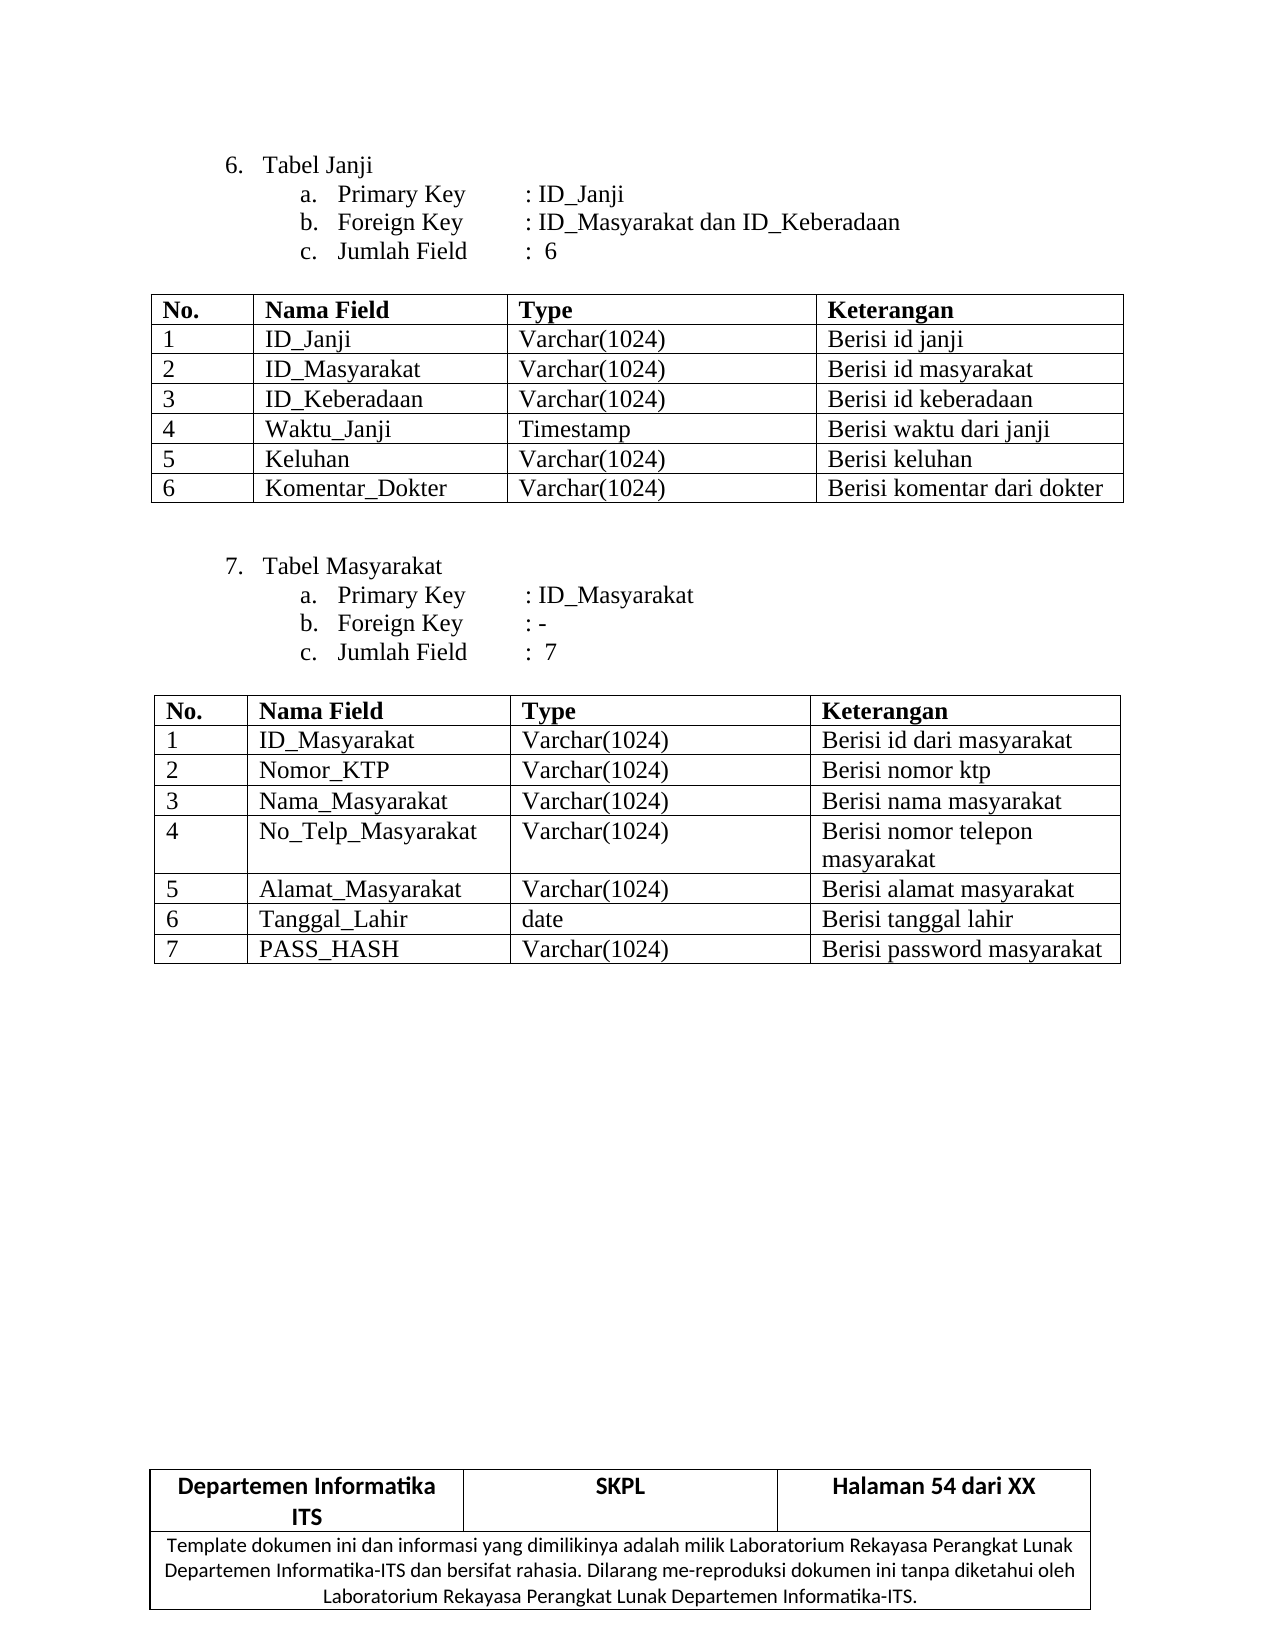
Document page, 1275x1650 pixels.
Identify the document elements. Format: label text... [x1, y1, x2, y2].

table_cell Timestamp [508, 414, 816, 443]
table_cell Tanggal_Lahir [248, 904, 510, 933]
table_cell Berisi id janji [817, 325, 1123, 353]
table_cell Alamat_Masyarakat [248, 874, 510, 903]
table_cell Berisi password masyarakat [811, 935, 1120, 963]
table_cell 6 [152, 474, 253, 502]
table_header Nama Field [248, 696, 510, 724]
table_cell Varchar(1024) [511, 786, 810, 815]
table_cell Varchar(1024) [511, 755, 810, 785]
table_cell Nama_Masyarakat [248, 786, 510, 815]
list Jumlah Field : 7 [300, 637, 1125, 666]
table_header Type [511, 696, 810, 724]
table_cell 1 [155, 726, 247, 754]
table_cell ID_Masyarakat [254, 354, 507, 383]
table_header Keterangan [817, 295, 1123, 323]
table_cell Berisi nomor ktp [811, 755, 1120, 785]
table_cell 3 [152, 384, 253, 413]
table_cell 6 [155, 904, 247, 933]
table_cell Berisi id keberadaan [817, 384, 1123, 413]
table_cell Varchar(1024) [511, 935, 810, 963]
table_cell date [511, 904, 810, 933]
table_header Nama Field [254, 295, 507, 323]
table_cell ID_Keberadaan [254, 384, 507, 413]
table_header No. [155, 696, 247, 724]
table_cell Nomor_KTP [248, 755, 510, 785]
table_cell Berisi nama masyarakat [811, 786, 1120, 815]
table_cell Berisi id masyarakat [817, 354, 1123, 383]
table_cell Berisi alamat masyarakat [811, 874, 1120, 903]
table_cell 2 [152, 354, 253, 383]
table_header Type [508, 295, 816, 323]
list Primary Key : ID_Janji [300, 179, 1125, 207]
table_cell Varchar(1024) [508, 444, 816, 472]
list Jumlah Field : 6 [300, 236, 1125, 265]
table_cell ID_Masyarakat [248, 726, 510, 754]
table_cell 5 [155, 874, 247, 903]
table_cell Varchar(1024) [508, 354, 816, 383]
table_cell Waktu_Janji [254, 414, 507, 443]
table_cell No_Telp_Masyarakat [248, 816, 510, 873]
table_cell Varchar(1024) [511, 816, 810, 873]
table_cell Varchar(1024) [508, 325, 816, 353]
table_cell 4 [152, 414, 253, 443]
table_cell Berisi komentar dari dokter [817, 474, 1123, 502]
table_cell Berisi keluhan [817, 444, 1123, 472]
table_cell Keluhan [254, 444, 507, 472]
table_cell 3 [155, 786, 247, 815]
table_cell Varchar(1024) [508, 384, 816, 413]
table_cell Berisi waktu dari janji [817, 414, 1123, 443]
table_cell Berisi id dari masyarakat [811, 726, 1120, 754]
table_cell Varchar(1024) [508, 474, 816, 502]
list Tabel Janji [225, 150, 1125, 179]
table_cell 7 [155, 935, 247, 963]
table_header Keterangan [811, 696, 1120, 724]
table_cell 4 [155, 816, 247, 873]
table_cell Varchar(1024) [511, 874, 810, 903]
table_cell PASS_HASH [248, 935, 510, 963]
table_cell 1 [152, 325, 253, 353]
table_cell Komentar_Dokter [254, 474, 507, 502]
table_cell Berisi nomor telepon masyarakat [811, 816, 1120, 873]
table_cell Berisi tanggal lahir [811, 904, 1120, 933]
list Foreign Key : - [300, 608, 1125, 637]
table_cell 2 [155, 755, 247, 785]
table_header No. [152, 295, 253, 323]
list Primary Key : ID_Masyarakat [300, 580, 1125, 608]
table_cell 5 [152, 444, 253, 472]
table_cell Varchar(1024) [511, 726, 810, 754]
table_cell ID_Janji [254, 325, 507, 353]
list Foreign Key : ID_Masyarakat dan ID_Keberadaan [300, 207, 1125, 236]
list Tabel Masyarakat [225, 551, 1125, 580]
